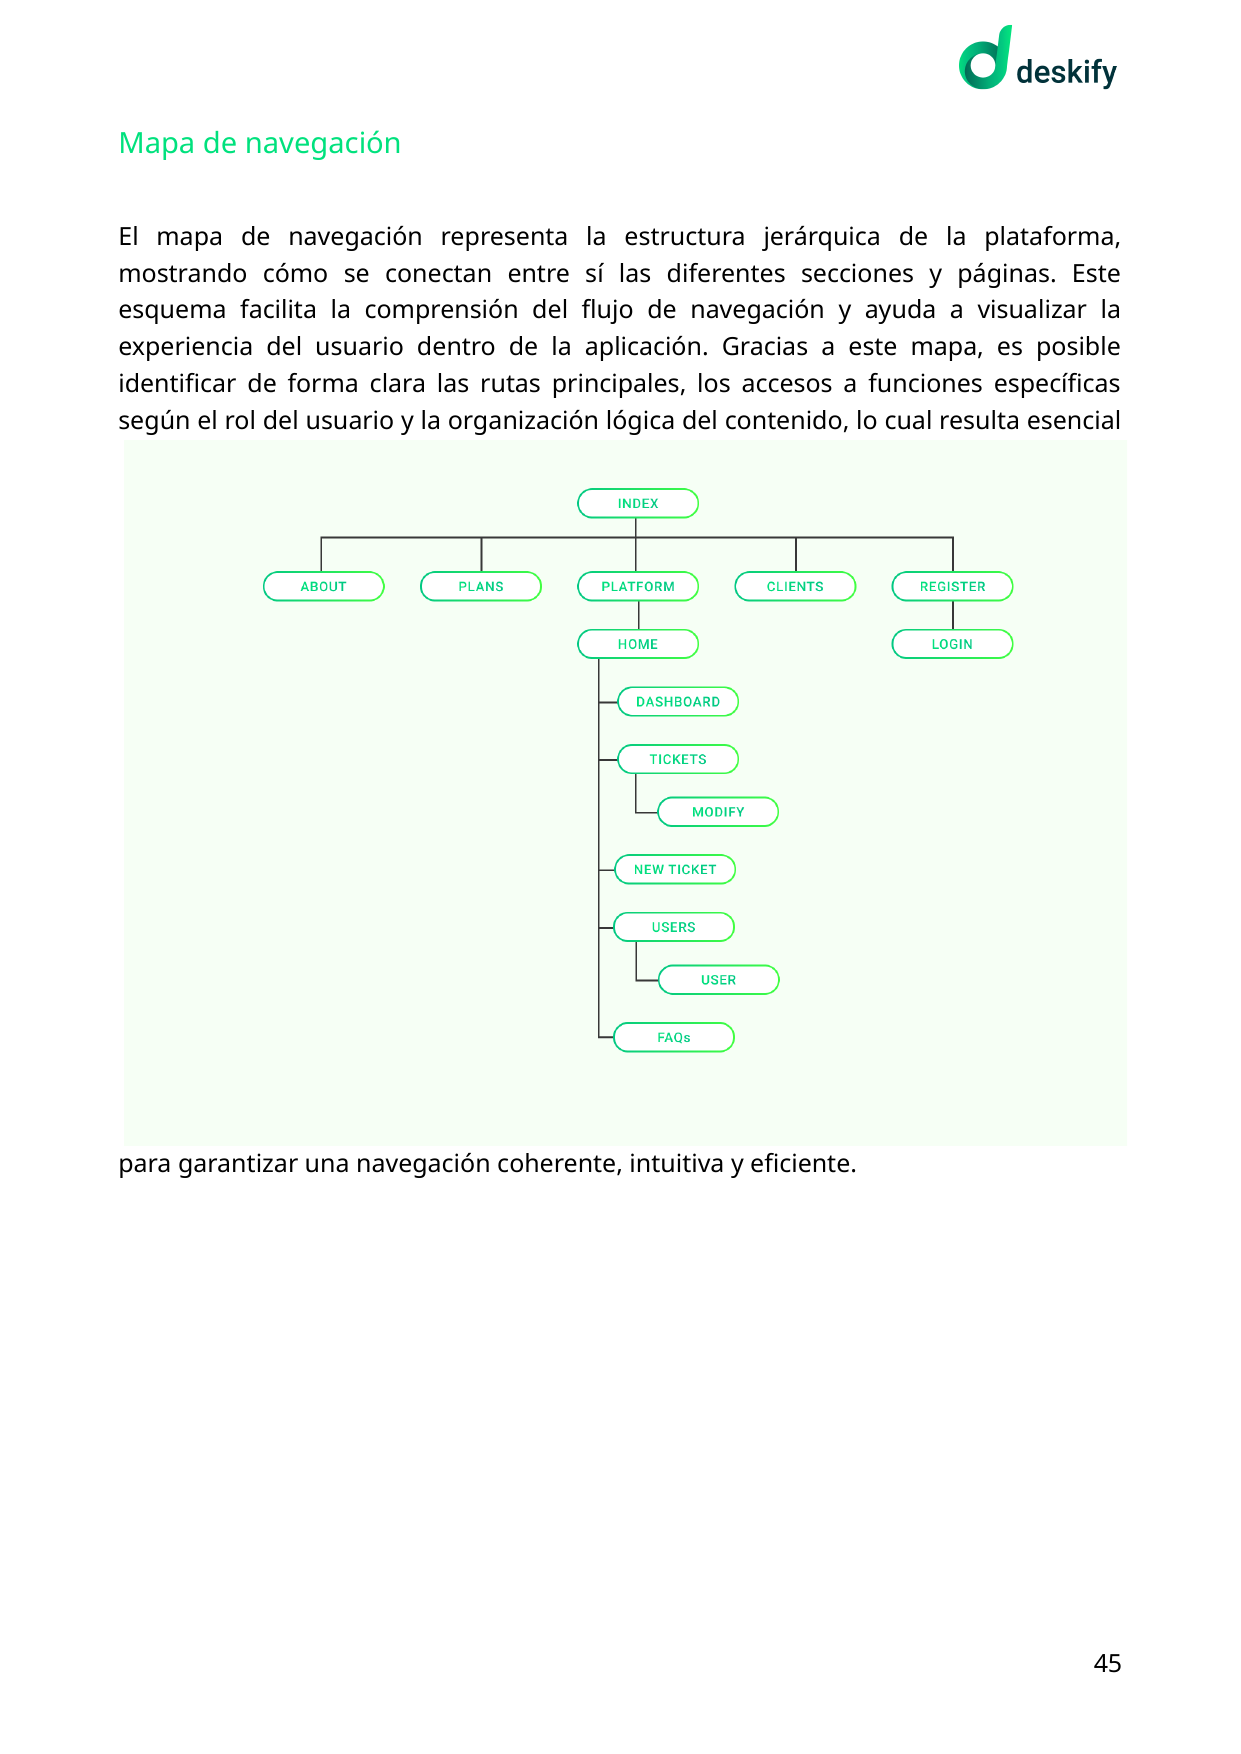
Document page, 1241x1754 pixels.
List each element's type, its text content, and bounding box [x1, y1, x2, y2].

subtitle Mapa de navegación [118, 122, 1122, 162]
picture [953, 22, 1127, 92]
picture [124, 440, 1128, 1146]
